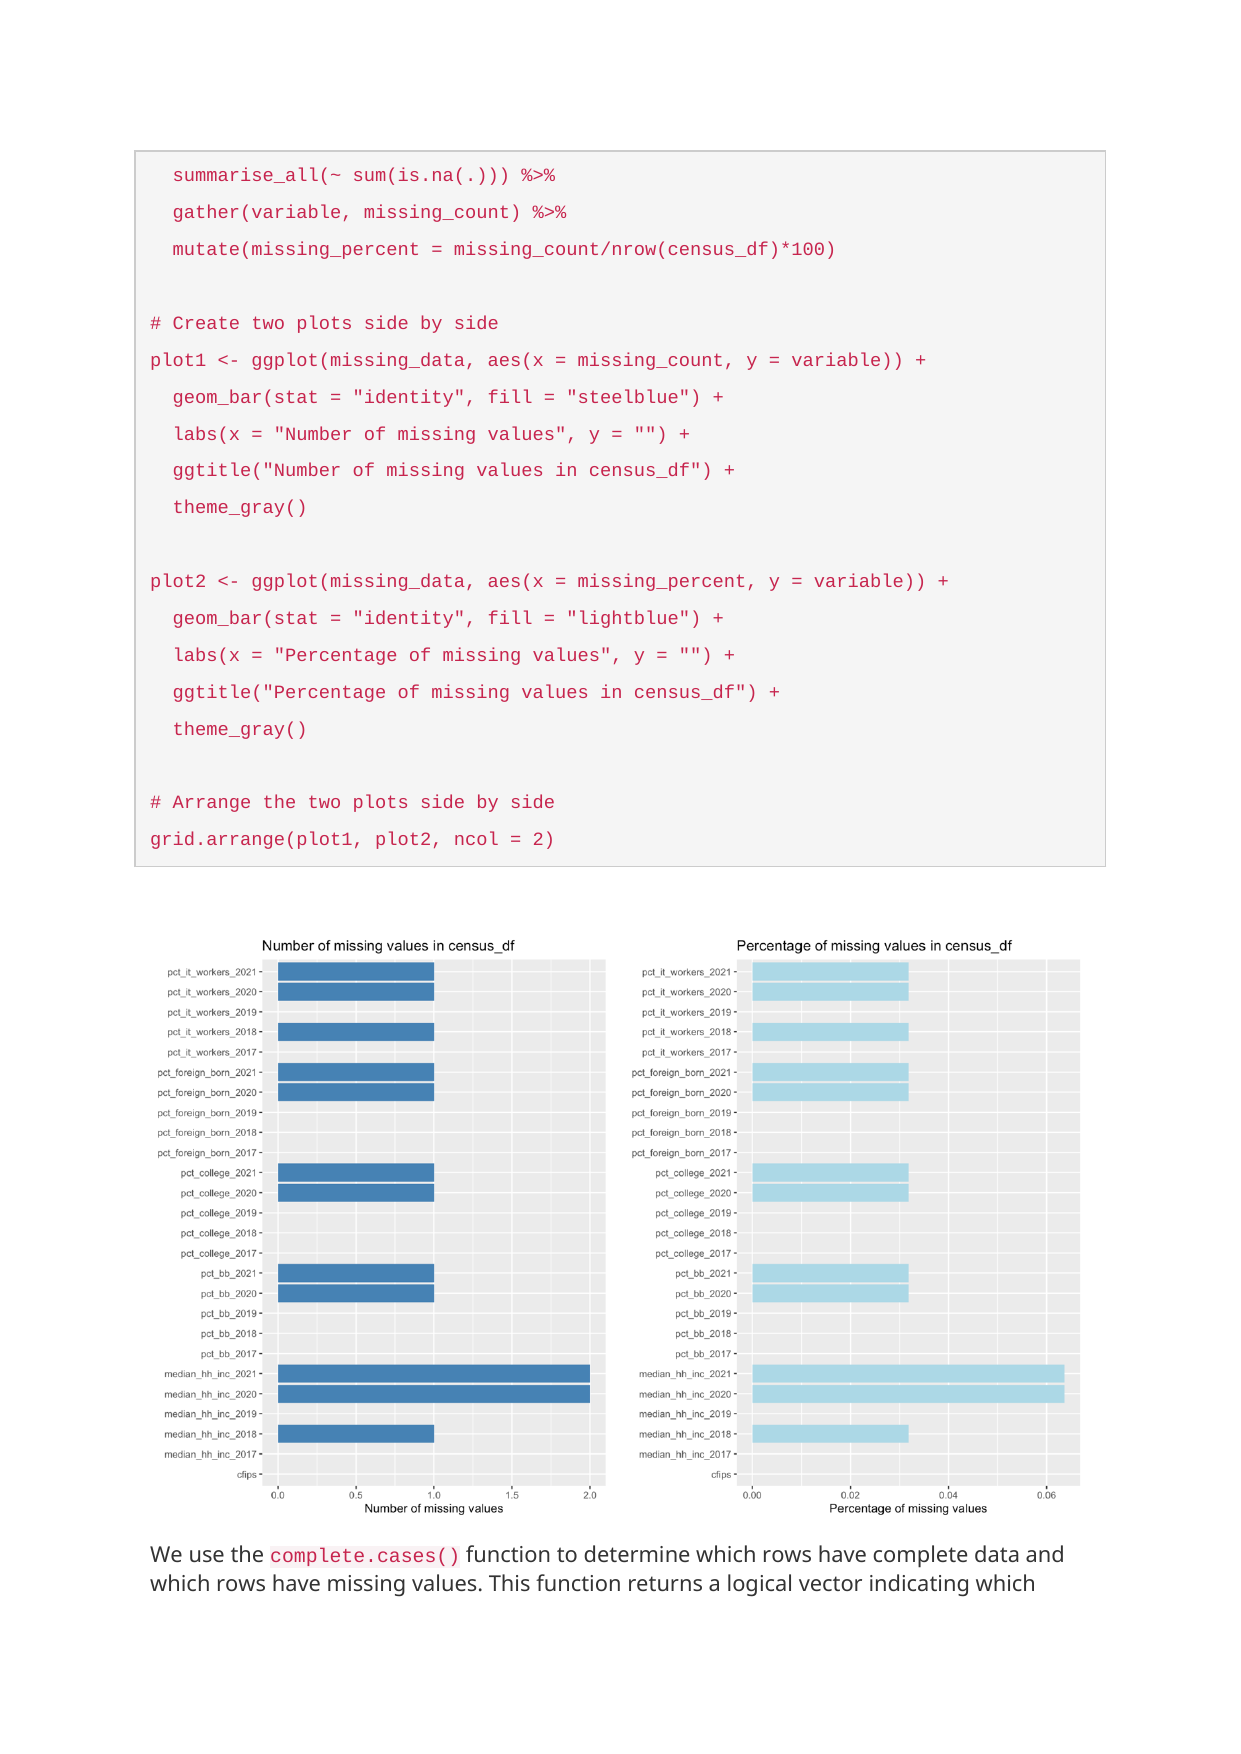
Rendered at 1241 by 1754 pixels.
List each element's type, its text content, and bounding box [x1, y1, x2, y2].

text summarise_all(~ sum(is.na(.))) %>% [136, 152, 1105, 187]
text # Arrange the two plots side by side [136, 777, 1105, 814]
text labs(x = "Number of missing values", y = "") + [136, 408, 1105, 445]
text ggtitle("Percentage of missing values in census_df") + [136, 666, 1105, 703]
text theme_gray() [136, 703, 1105, 740]
text plot1 <- ggplot(missing_data, aes(x = missing_count, y = variable)) + [136, 334, 1105, 371]
text labs(x = "Percentage of missing values", y = "") + [136, 629, 1105, 666]
text plot2 <- ggplot(missing_data, aes(x = missing_percent, y = variable)) + [136, 556, 1105, 592]
text grid.arrange(plot1, plot2, ncol = 2) [136, 814, 1105, 866]
picture [150, 932, 1087, 1523]
text geom_bar(stat = "identity", fill = "steelblue") + [136, 371, 1105, 408]
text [150, 1538, 1090, 1598]
text # Create two plots side by side [136, 297, 1105, 334]
text geom_bar(stat = "identity", fill = "lightblue") + [136, 592, 1105, 629]
text mutate(missing_percent = missing_count/nrow(census_df)*100) [136, 224, 1105, 261]
text ggtitle("Number of missing values in census_df") + [136, 445, 1105, 482]
text theme_gray() [136, 482, 1105, 519]
text gather(variable, missing_count) %>% [136, 187, 1105, 224]
